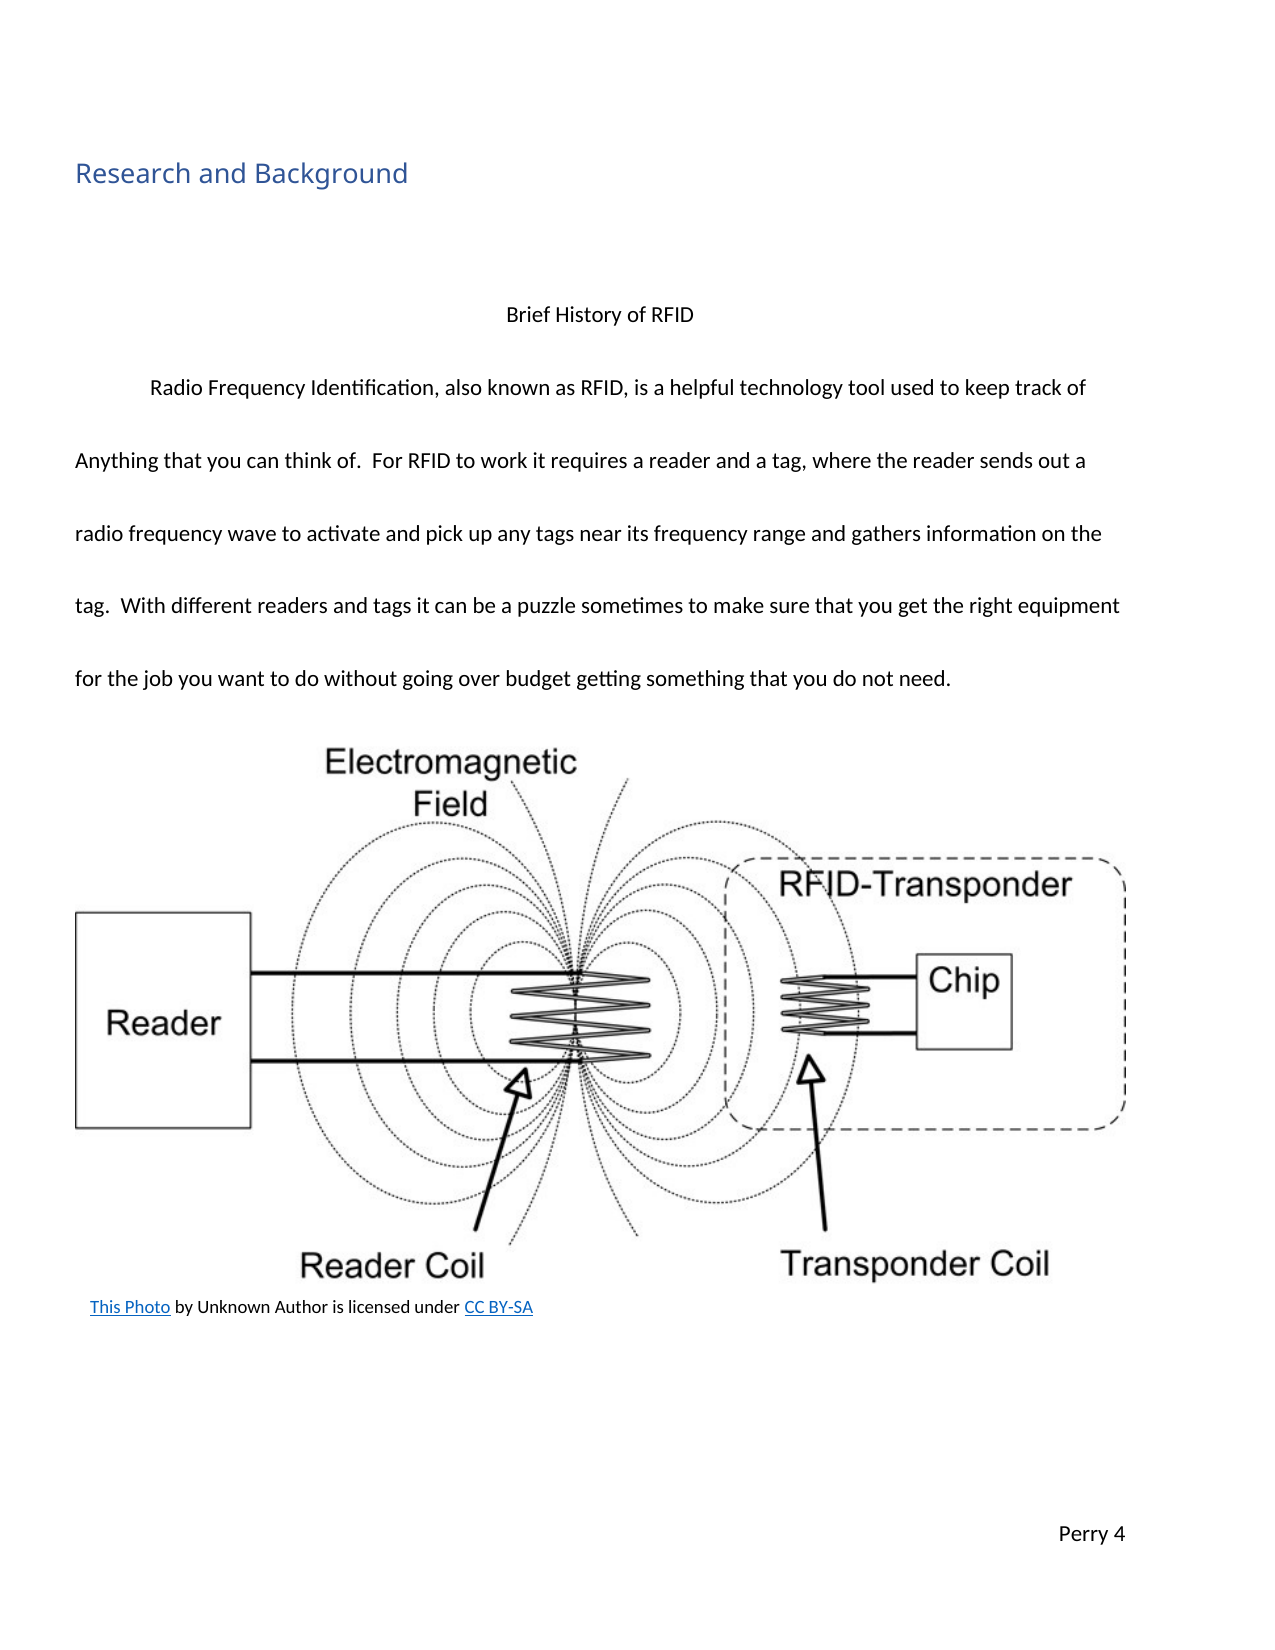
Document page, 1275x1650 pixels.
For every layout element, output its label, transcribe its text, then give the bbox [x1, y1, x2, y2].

subtitle Research and Background [75, 154, 1125, 191]
text tag. With different readers and tags it can be a puzzle sometimes to make sure that you get the right equipment [75, 591, 1125, 619]
text Anything that you can think of. For RFID to work it requires a reader and a tag, where the reader sends out a [75, 446, 1125, 474]
text Radio Frequency Identification, also known as RFID, is a helpful technology tool used to keep track of [75, 373, 1125, 401]
text for the job you want to do without going over budget getting something that you do not need. [75, 664, 1125, 692]
text radio frequency wave to activate and pick up any tags near its frequency range and gathers information on the [75, 519, 1125, 547]
picture [75, 736, 1126, 1288]
text Brief History of RFID [75, 301, 1125, 329]
